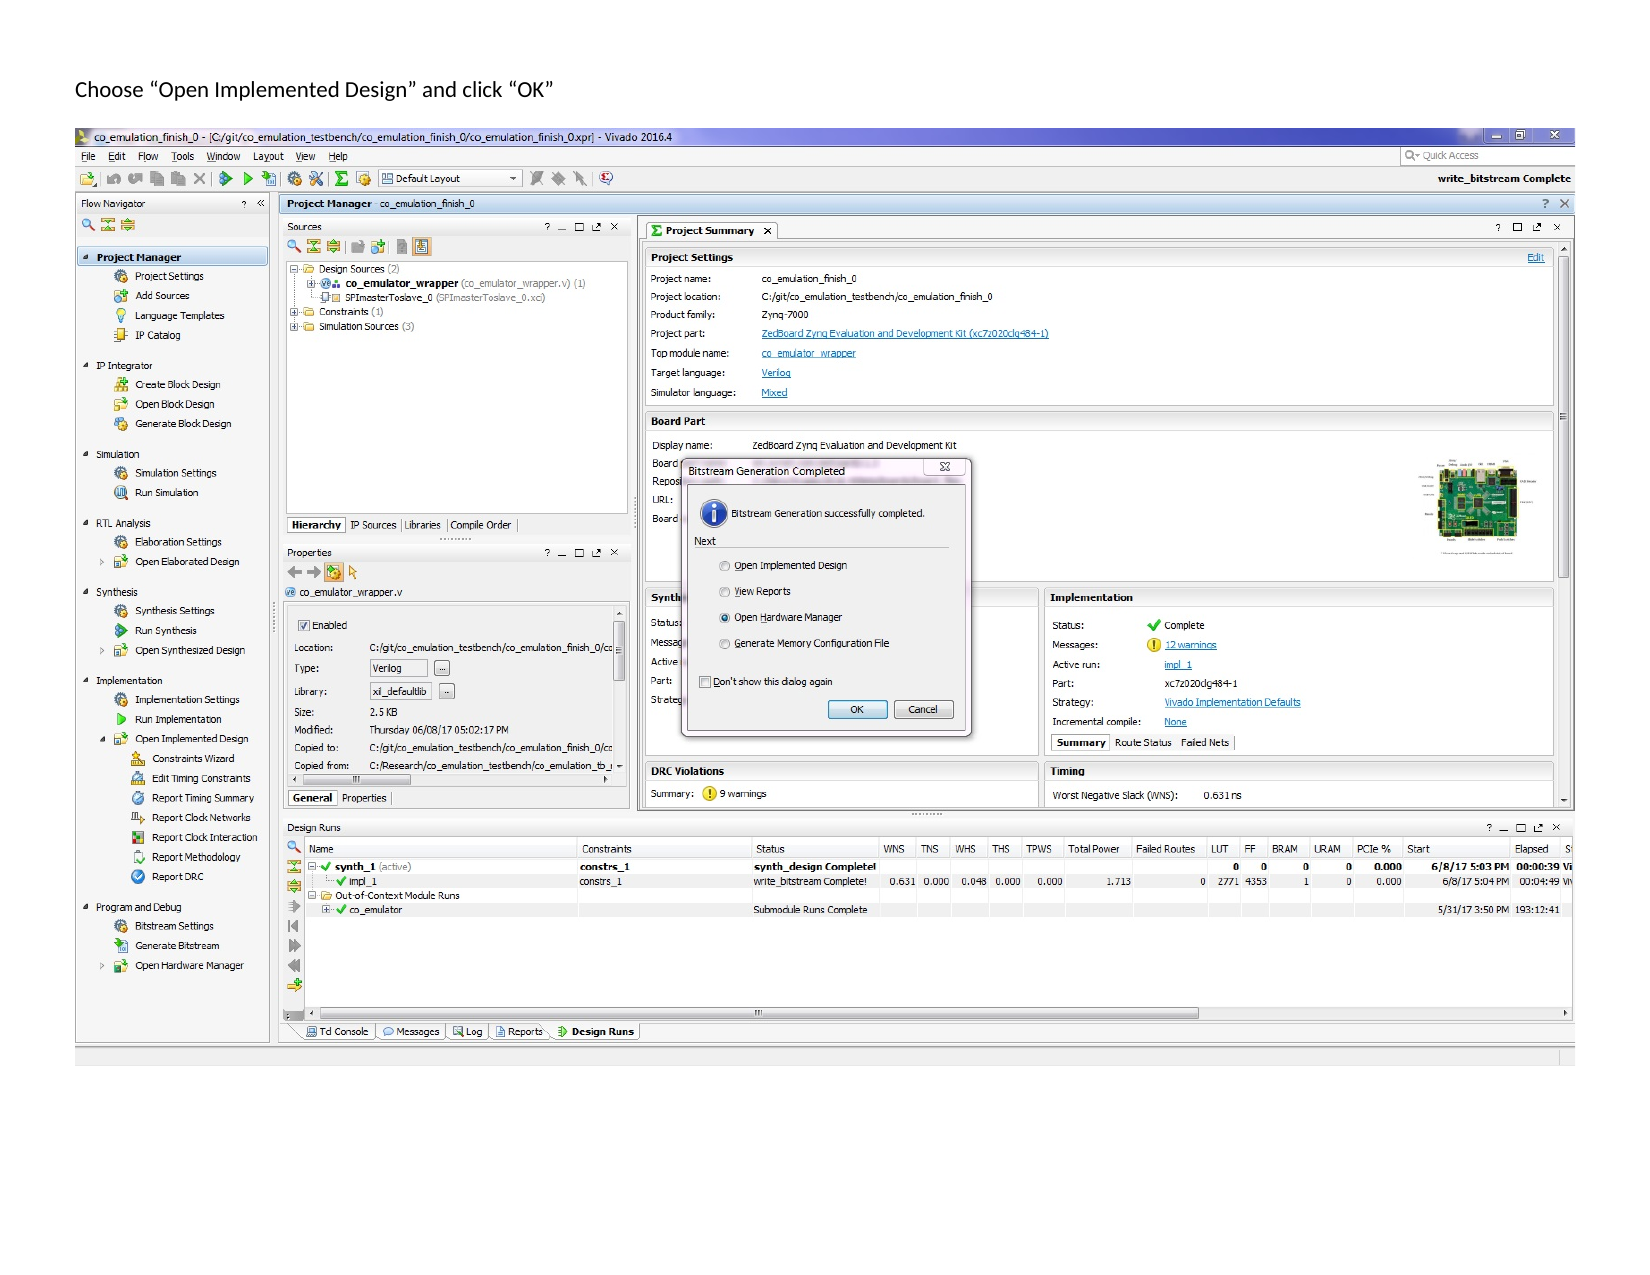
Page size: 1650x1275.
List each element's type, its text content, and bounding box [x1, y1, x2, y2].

picture [75, 128, 1575, 1066]
text Choose “Open Implemented Design” and click “OK” [75, 75, 1575, 103]
